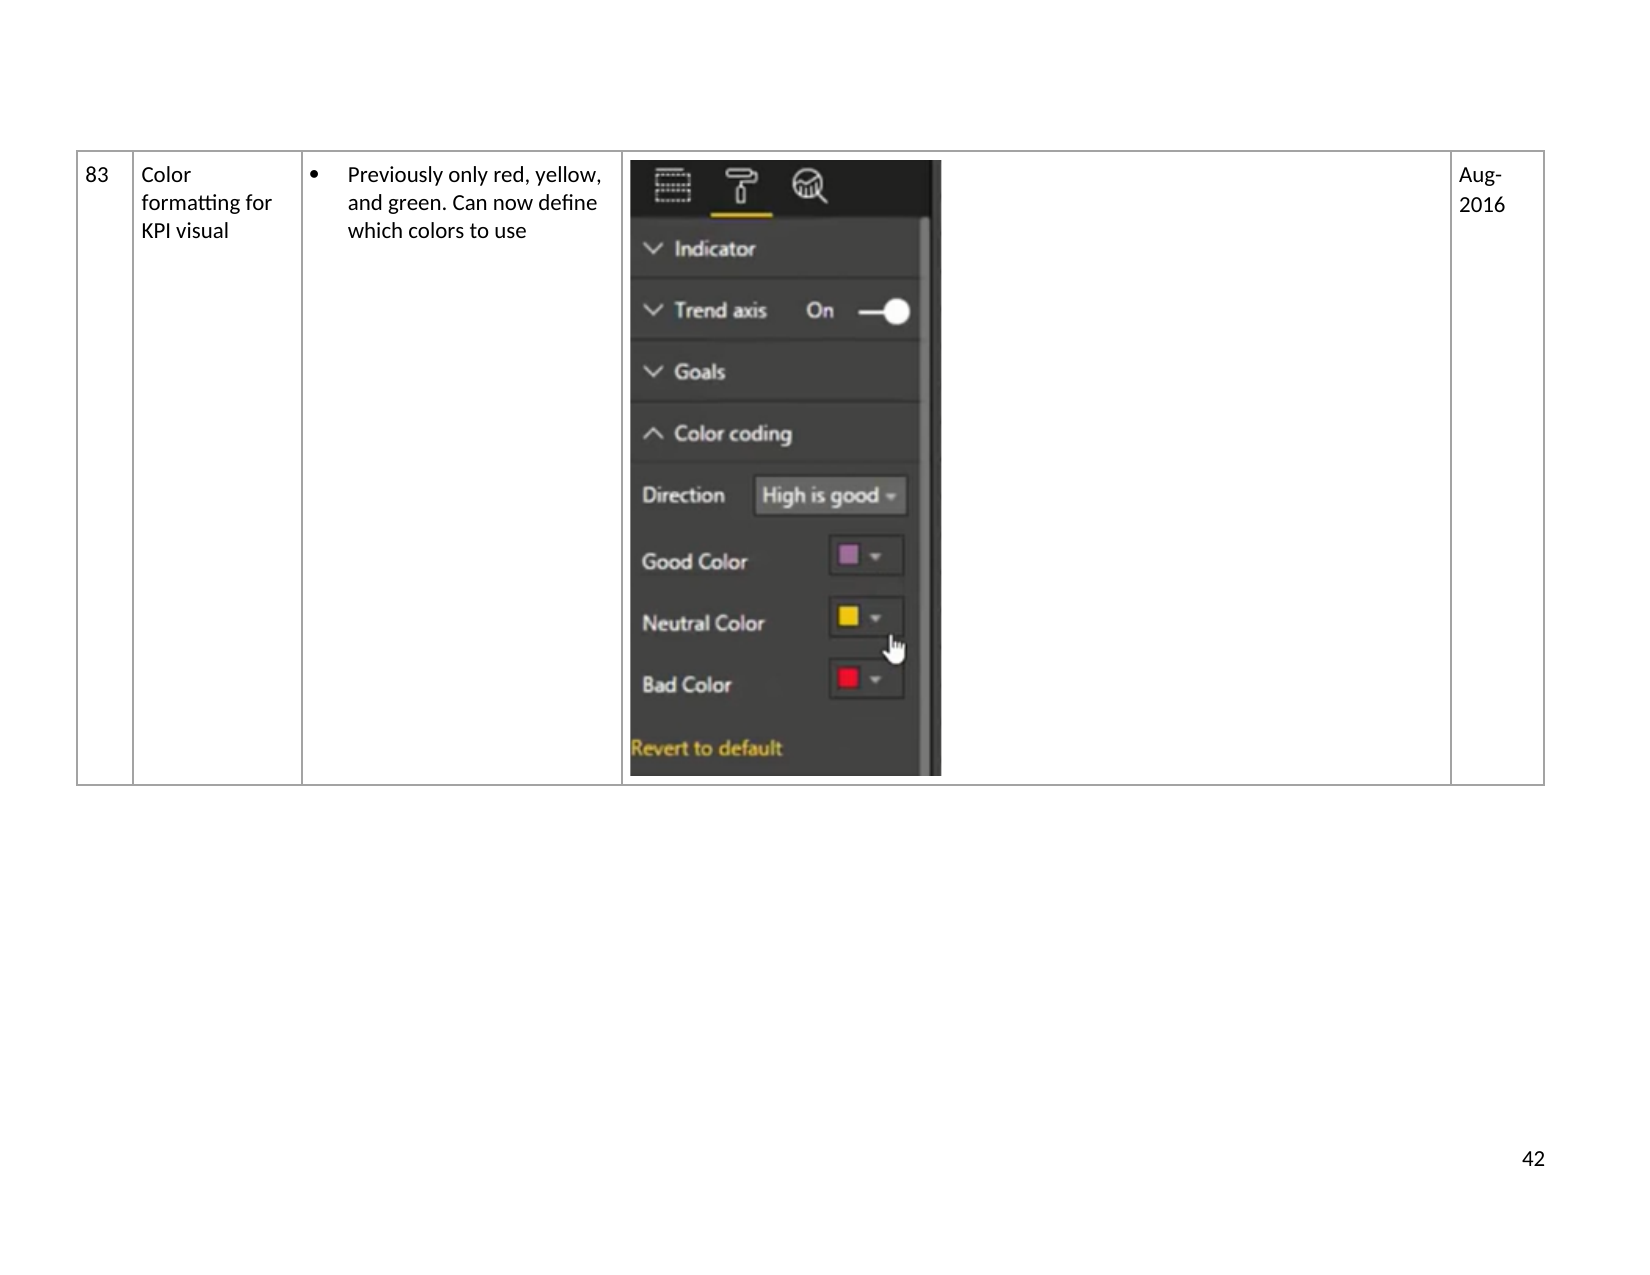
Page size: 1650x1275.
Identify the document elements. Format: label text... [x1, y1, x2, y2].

table_cell [623, 152, 1450, 784]
table_cell 83 [78, 152, 132, 784]
table_cell Color formatting for KPI visual [134, 152, 301, 784]
table_cell Previously only red, yellow, and green. Can now define which colors to use [303, 152, 621, 784]
table_cell Aug-2016 [1452, 152, 1543, 784]
picture [630, 160, 942, 776]
